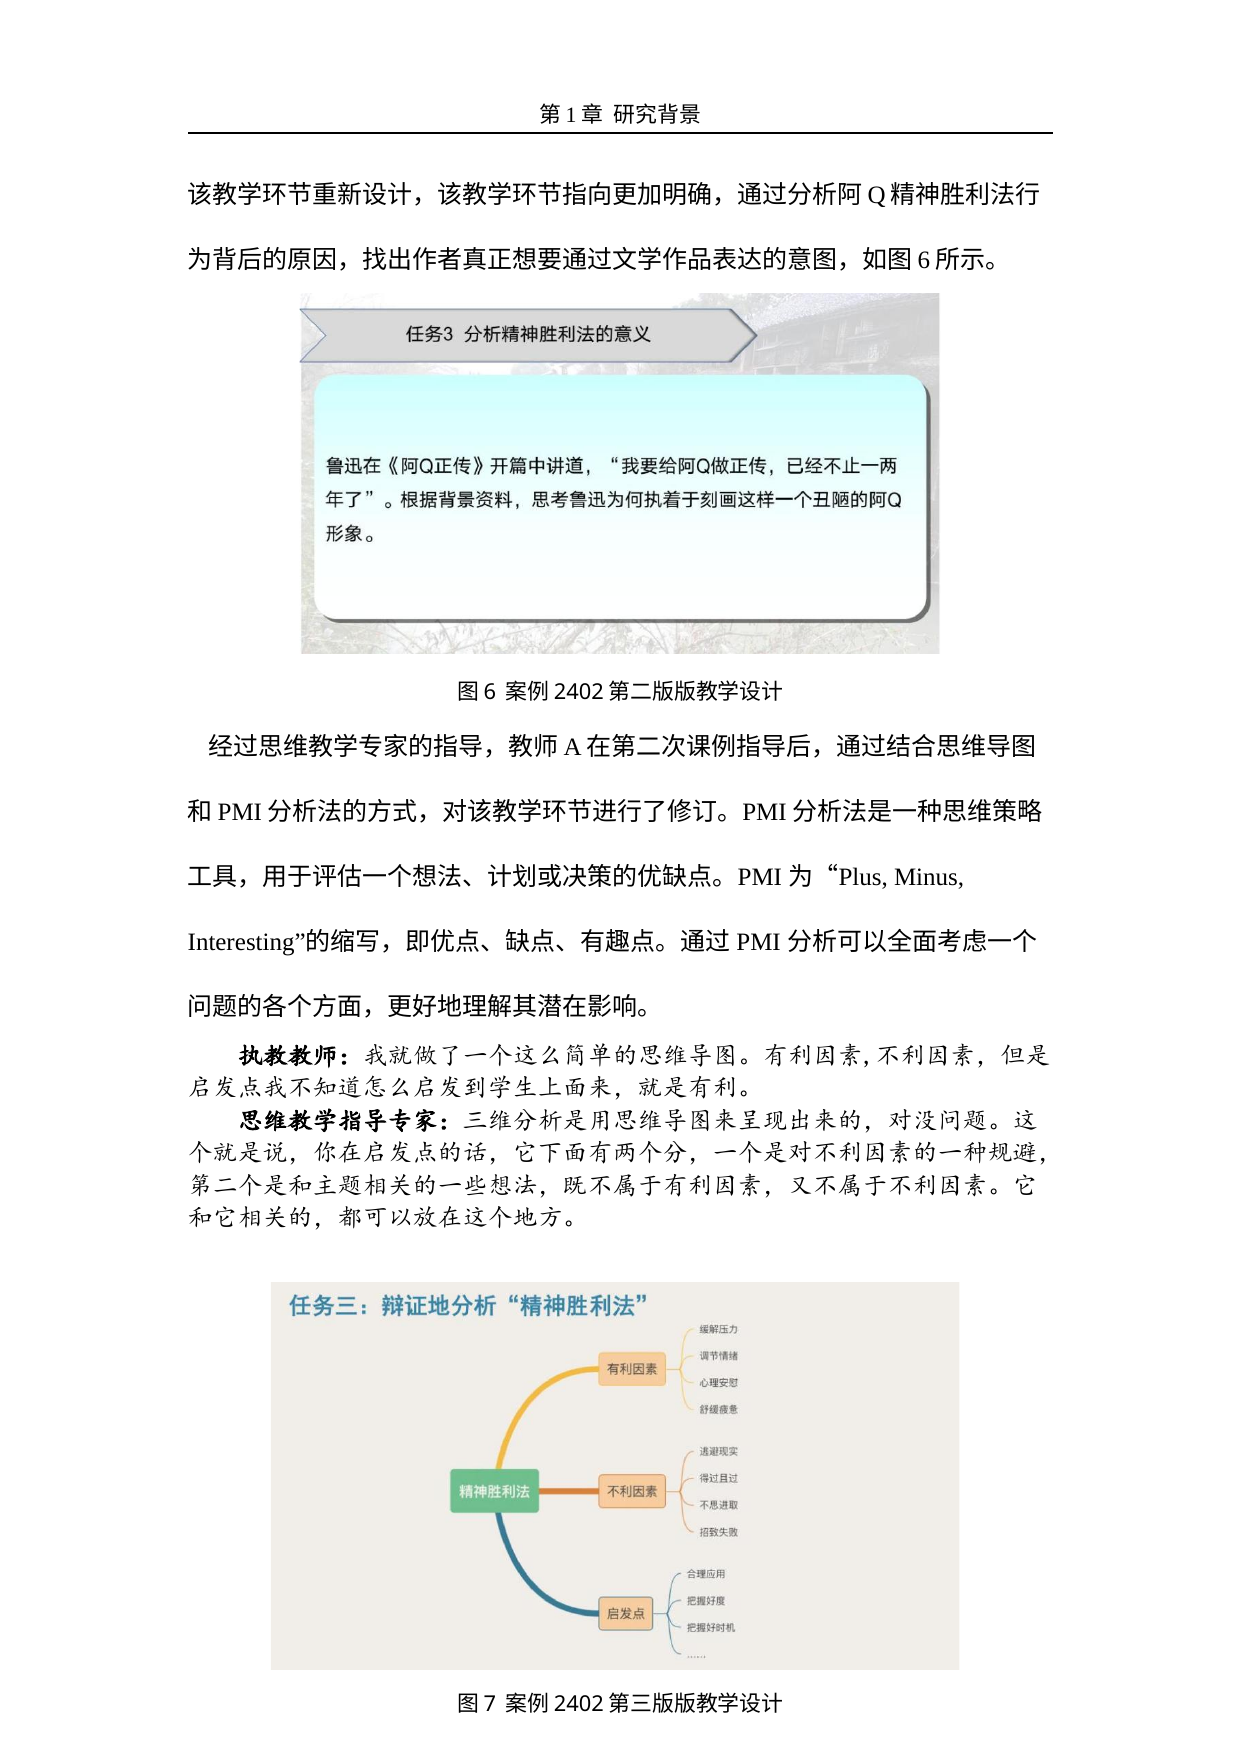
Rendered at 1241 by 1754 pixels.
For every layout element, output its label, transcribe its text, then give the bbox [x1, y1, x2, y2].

picture [270, 1282, 960, 1670]
text 思维教学指导专家：三维分析是用思维导图来呈现出来的，对没问题。这个就是说，你在启发点的话，它下面有两个分，一个是对不利因素的一种规避，第二个是和主题相关的一些想法，既不属于有利因素，又不属于不利因素。它和它相关的，都可以放在这个地方。 [187, 1102, 1053, 1232]
text 执教教师：我就做了一个这么简单的思维导图。有利因素,不利因素，但是启发点我不知道怎么启发到学生上面来，就是有利。 [187, 1037, 1053, 1102]
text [187, 160, 1053, 290]
picture [299, 293, 941, 654]
